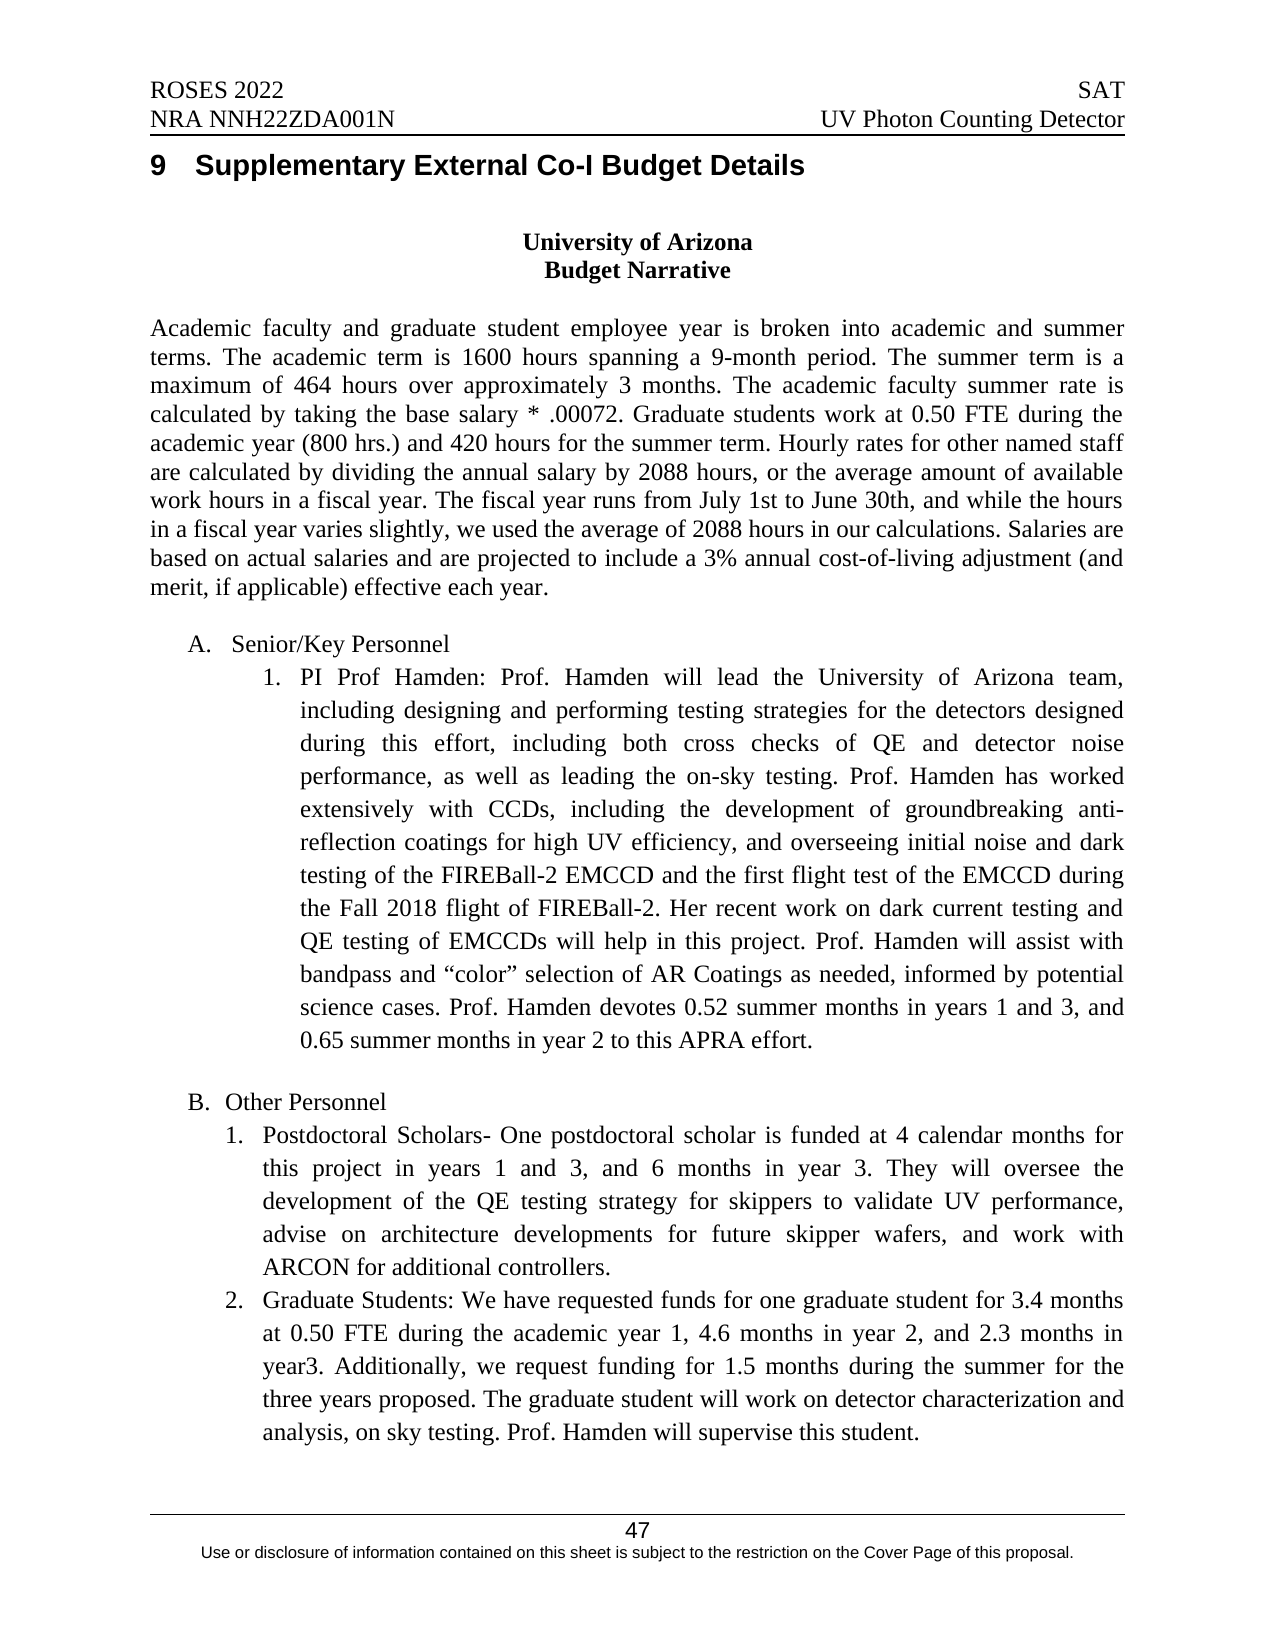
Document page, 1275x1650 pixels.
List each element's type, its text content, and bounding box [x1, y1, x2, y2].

list Graduate Students: We have requested funds for one graduate student for 3.4 months at 0.50 FTE during the academic year 1, 4.6 months in year 2, and 2.3 months in year3. Additionally, we request funding for 1.5 months during the summer for the three years proposed. The graduate student will work on detector characterization and analysis, on sky testing. Prof. Hamden will supervise this student. [225, 1285, 1125, 1446]
text Budget Narrative [150, 255, 1125, 284]
list Postdoctoral Scholars- One postdoctoral scholar is funded at 4 calendar months for this project in years 1 and 3, and 6 months in year 3. They will oversee the development of the QE testing strategy for skippers to validate UV performance, advise on architecture developments for future skipper wafers, and work with ARCON for additional controllers. [225, 1120, 1125, 1281]
list PI Prof Hamden: Prof. Hamden will lead the University of Arizona team, including designing and performing testing strategies for the detectors designed during this effort, including both cross checks of QE and detector noise performance, as well as leading the on-sky testing. Prof. Hamden has worked extensively with CCDs, including the development of groundbreaking anti-reflection coatings for high UV efficiency, and overseeing initial noise and dark testing of the FIREBall-2 EMCCD and the first flight test of the EMCCD during the Fall 2018 flight of FIREBall-2. Her recent work on dark current testing and QE testing of EMCCDs will help in this project. Prof. Hamden will assist with bandpass and “color” selection of AR Coatings as needed, informed by potential science cases. Prof. Hamden devotes 0.52 summer months in years 1 and 3, and 0.65 summer months in year 2 to this APRA effort. [262, 662, 1125, 1054]
list Other Personnel [187, 1087, 1125, 1116]
list Senior/Key Personnel [187, 629, 1125, 658]
text University of Arizona [150, 227, 1125, 255]
text Academic faculty and graduate student employee year is broken into academic and summer terms. The academic term is 1600 hours spanning a 9-month period. The summer term is a maximum of 464 hours over approximately 3 months. The academic faculty summer rate is calculated by taking the base salary * .00072. Graduate students work at 0.50 FTE during the academic year (800 hrs.) and 420 hours for the summer term. Hourly rates for other named staff are calculated by dividing the annual salary by 2088 hours, or the average amount of available work hours in a fiscal year. The fiscal year runs from July 1st to June 30th, and while the hours in a fiscal year varies slightly, we used the average of 2088 hours in our calculations. Salaries are based on actual salaries and are projected to include a 3% annual cost-of-living adjustment (and merit, if applicable) effective each year. [150, 313, 1125, 600]
subtitle Supplementary External Co-I Budget Details [150, 150, 1125, 181]
